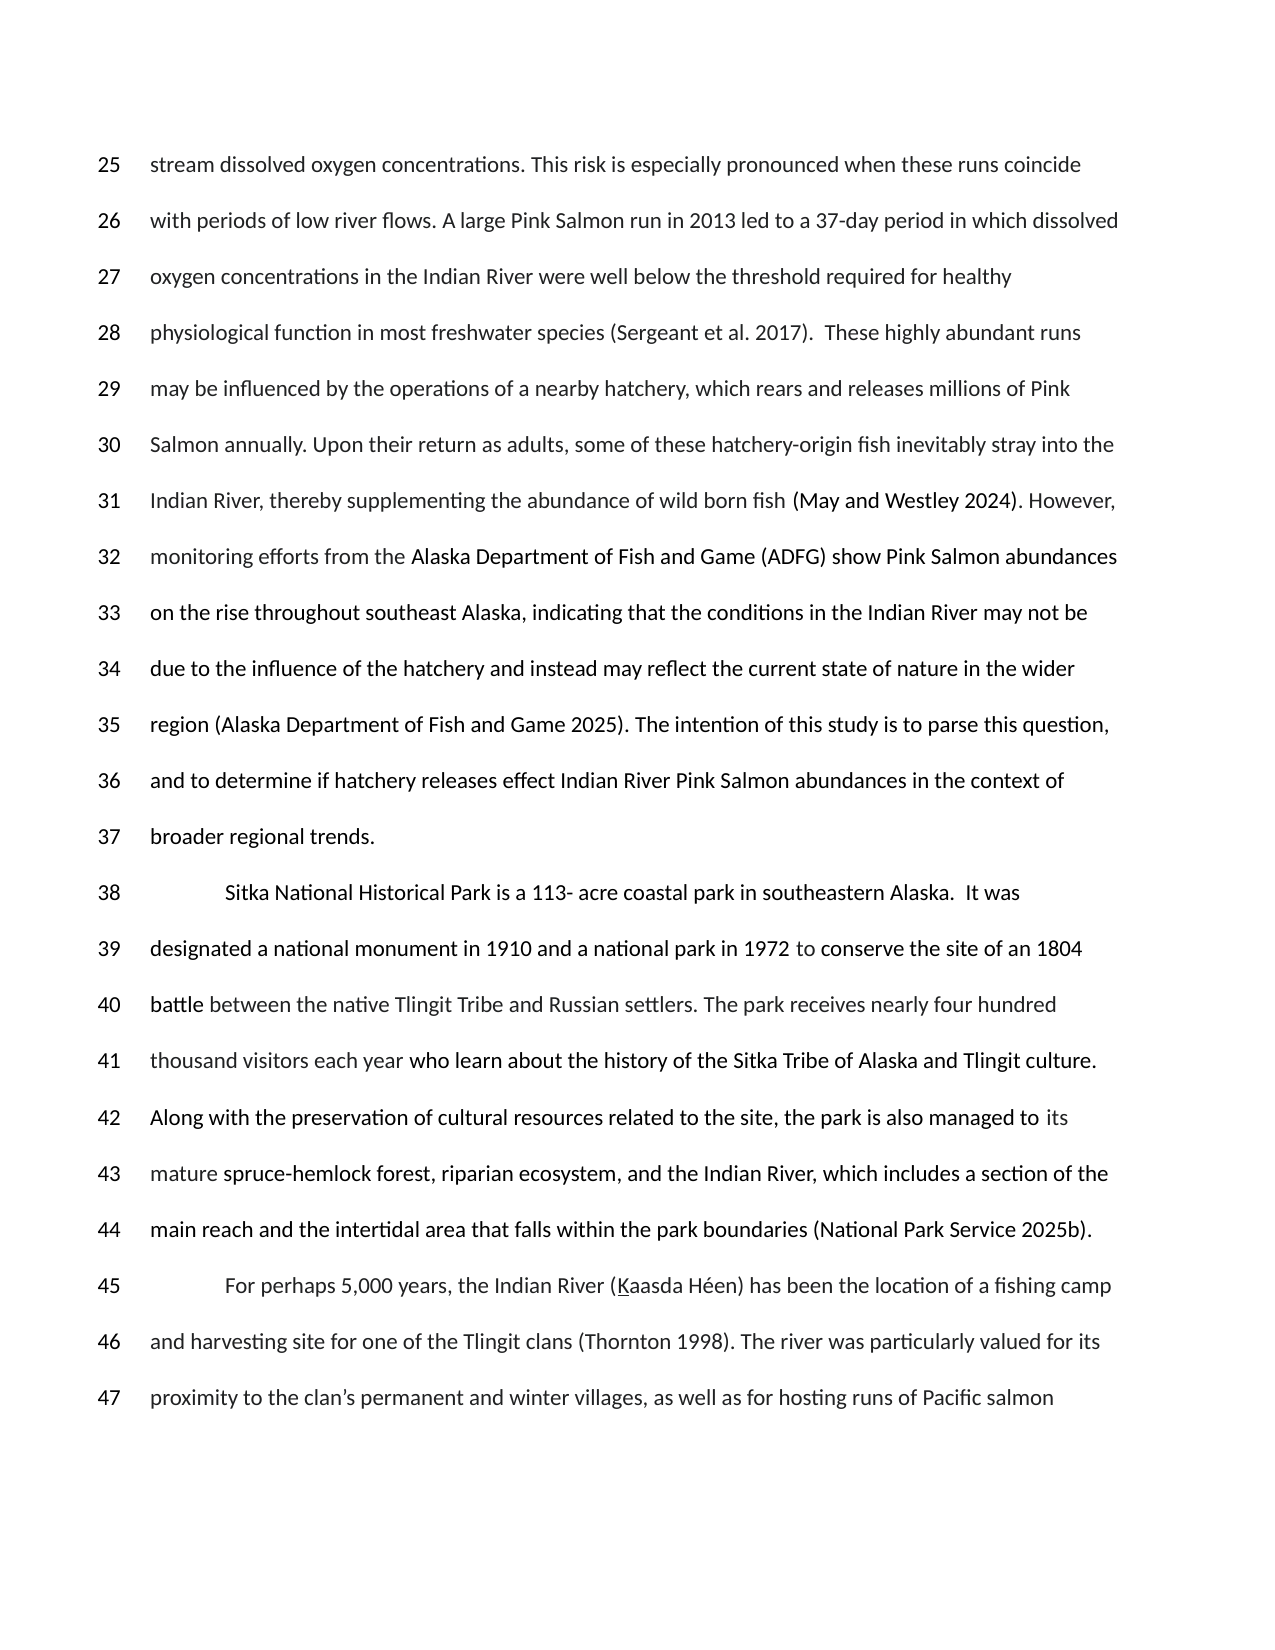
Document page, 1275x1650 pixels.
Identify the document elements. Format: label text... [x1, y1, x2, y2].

text Sitka National Historical Park is a 113- acre coastal park in southeastern Alaska. It was designated a national monument in 1910 and a national park in 1972 to conserve the site of an 1804 battle between the native Tlingit Tribe and Russian settlers. The park receives nearly four hundred thousand visitors each year who learn about the history of the Sitka Tribe of Alaska and Tlingit culture. Along with the preservation of cultural resources related to the site, the park is also managed to its mature spruce-hemlock forest, riparian ecosystem, and the Indian River, which includes a section of the main reach and the intertidal area that falls within the park boundaries (National Park Service 2025b). [150, 878, 1125, 1243]
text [150, 1271, 1125, 1411]
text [150, 150, 1125, 851]
